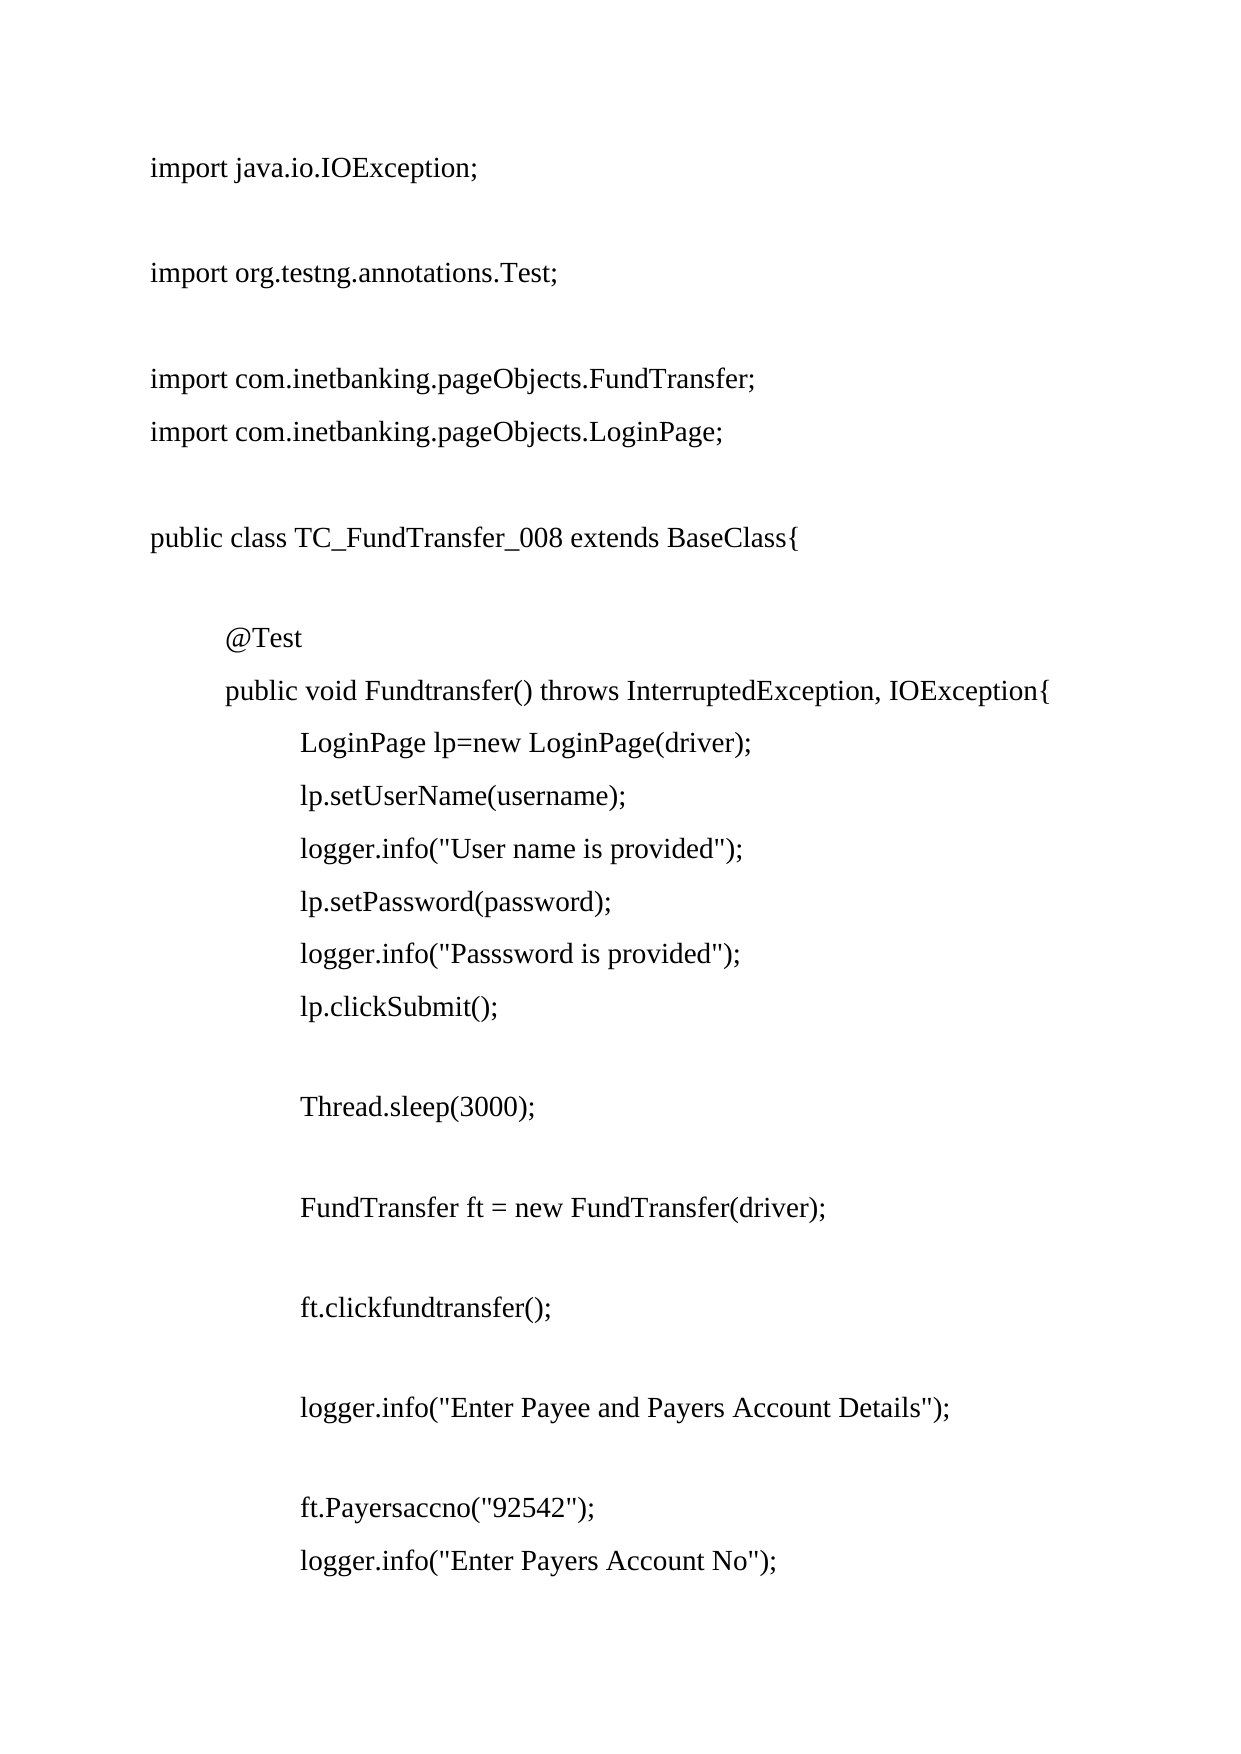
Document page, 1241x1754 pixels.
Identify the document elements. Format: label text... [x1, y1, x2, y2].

text import com.inetbanking.pageObjects.LoginPage; [150, 414, 1090, 448]
text public void Fundtransfer() throws InterruptedException, IOException{ [150, 673, 1090, 706]
text lp.clickSubmit(); [150, 989, 1090, 1023]
text FundTransfer ft = new FundTransfer(driver); [150, 1190, 1090, 1223]
text logger.info("User name is provided"); [150, 831, 1090, 864]
text lp.setPassword(password); [150, 884, 1090, 917]
text import com.inetbanking.pageObjects.FundTransfer; [150, 361, 1090, 395]
text logger.info("Passsword is provided"); [150, 937, 1090, 970]
text import org.testng.annotations.Test; [150, 256, 1090, 289]
text @Test [150, 620, 1090, 653]
text public class TC_FundTransfer_008 extends BaseClass{ [150, 520, 1090, 553]
text ft.clickfundtransfer(); [150, 1290, 1090, 1323]
text logger.info("Enter Payee and Payers Account Details"); [150, 1390, 1090, 1423]
text Thread.sleep(3000); [150, 1089, 1090, 1123]
text LoginPage lp=new LoginPage(driver); [150, 725, 1090, 759]
text lp.setUserName(username); [150, 778, 1090, 812]
text ft.Payersaccno("92542"); [150, 1490, 1090, 1523]
text import java.io.IOException; [150, 150, 1090, 183]
text logger.info("Enter Payers Account No"); [150, 1543, 1090, 1576]
